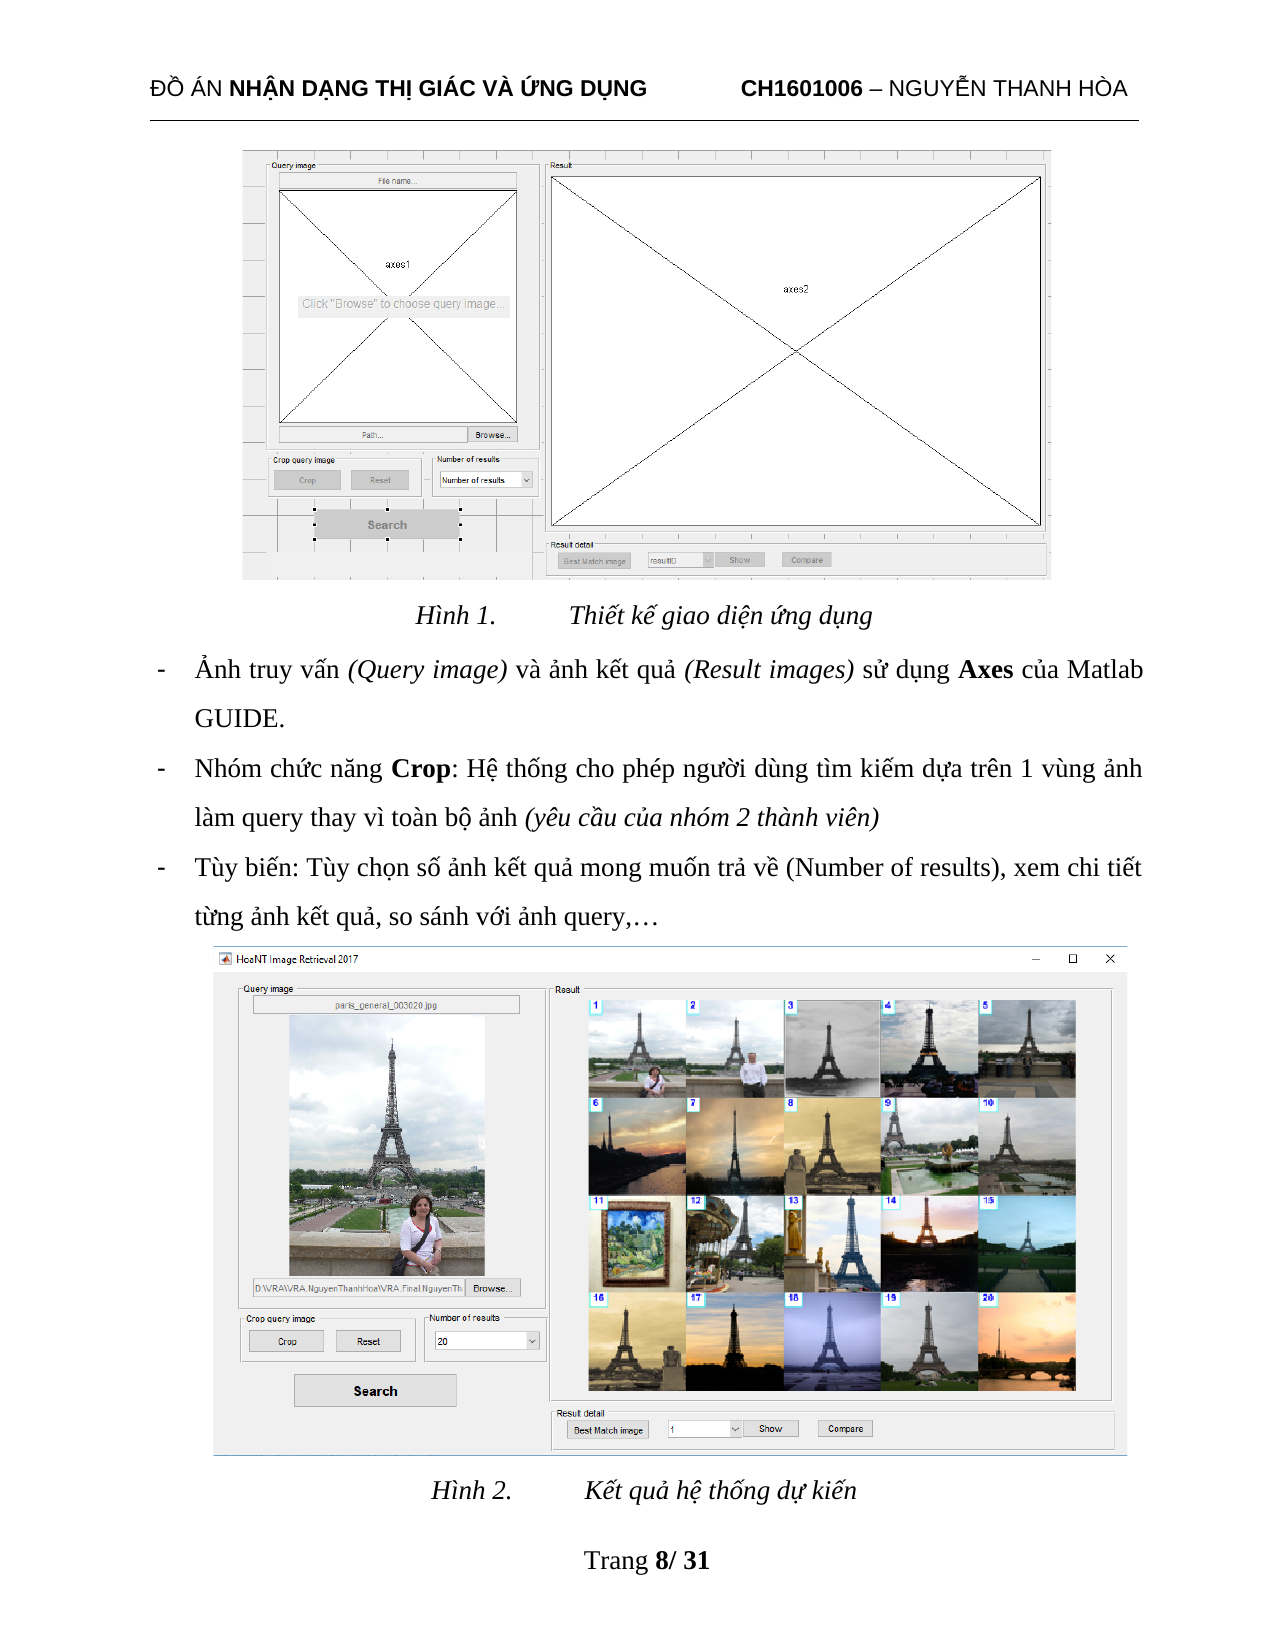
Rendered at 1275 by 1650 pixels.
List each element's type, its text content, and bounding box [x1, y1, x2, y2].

picture [242, 150, 1052, 580]
text Thiết kế giao diện ứng dụng [187, 599, 1144, 630]
text Kết quả hệ thống dự kiến [187, 1474, 1144, 1505]
list Ảnh truy vấn (Query image) và ảnh kết quả (Result images) sử dụng Axes của Matlab GUIDE. [157, 649, 1144, 733]
list Nhóm chức năng Crop: Hệ thống cho phép người dùng tìm kiếm dựa trên 1 vùng ảnh làm query thay vì toàn bộ ảnh (yêu cầu của nhóm 2 thành viên) [157, 748, 1144, 832]
list Tùy biến: Tùy chọn số ảnh kết quả mong muốn trả về (Number of results), xem chi tiết từng ảnh kết quả, so sánh với ảnh query,… [157, 848, 1144, 931]
picture [213, 946, 1128, 1456]
